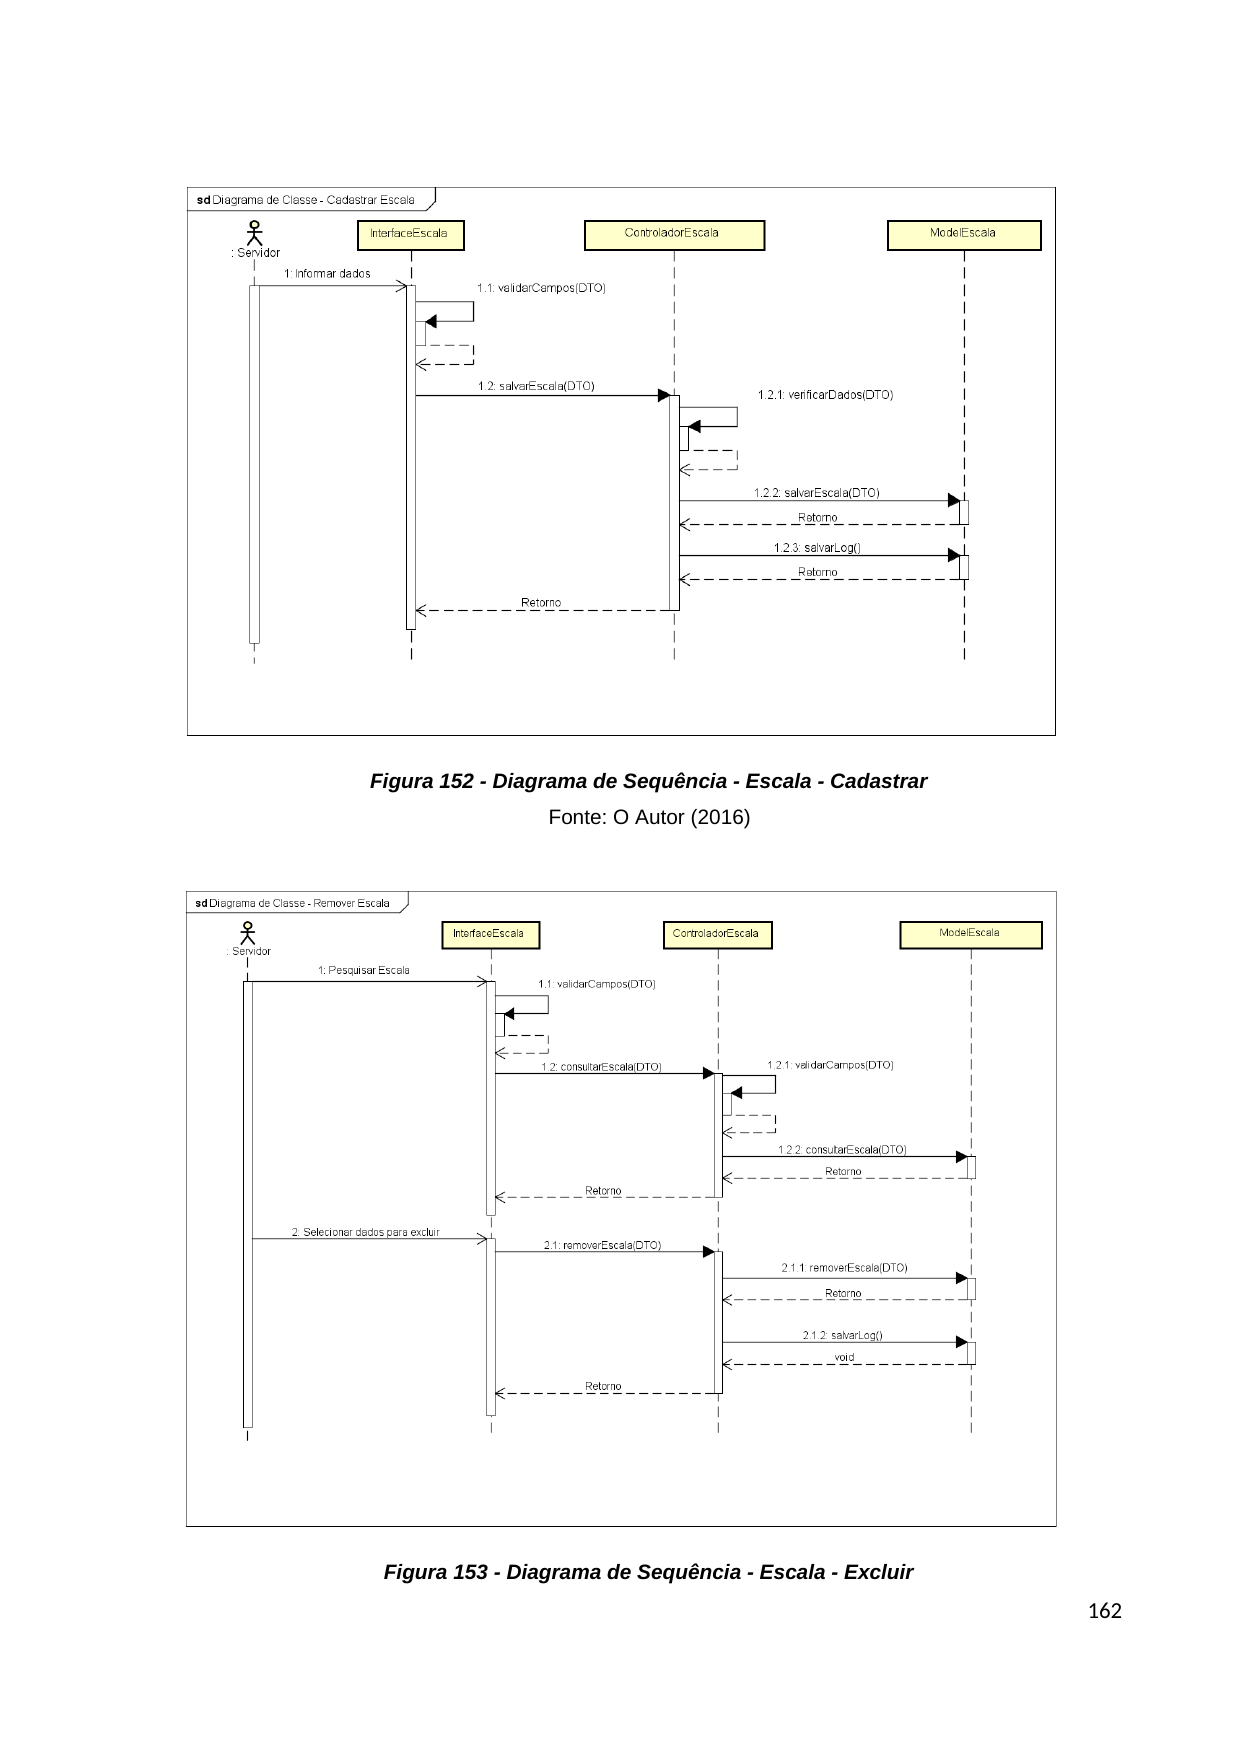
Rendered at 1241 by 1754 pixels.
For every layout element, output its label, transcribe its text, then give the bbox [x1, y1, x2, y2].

text Figura 153 - Diagrama de Sequência - Escala - Excluir [177, 1560, 1122, 1584]
text Fonte: O Autor (2016) [177, 805, 1122, 829]
text Figura 152 - Diagrama de Sequência - Escala - Cadastrar [177, 769, 1122, 793]
picture [177, 177, 1063, 744]
picture [177, 882, 1063, 1535]
